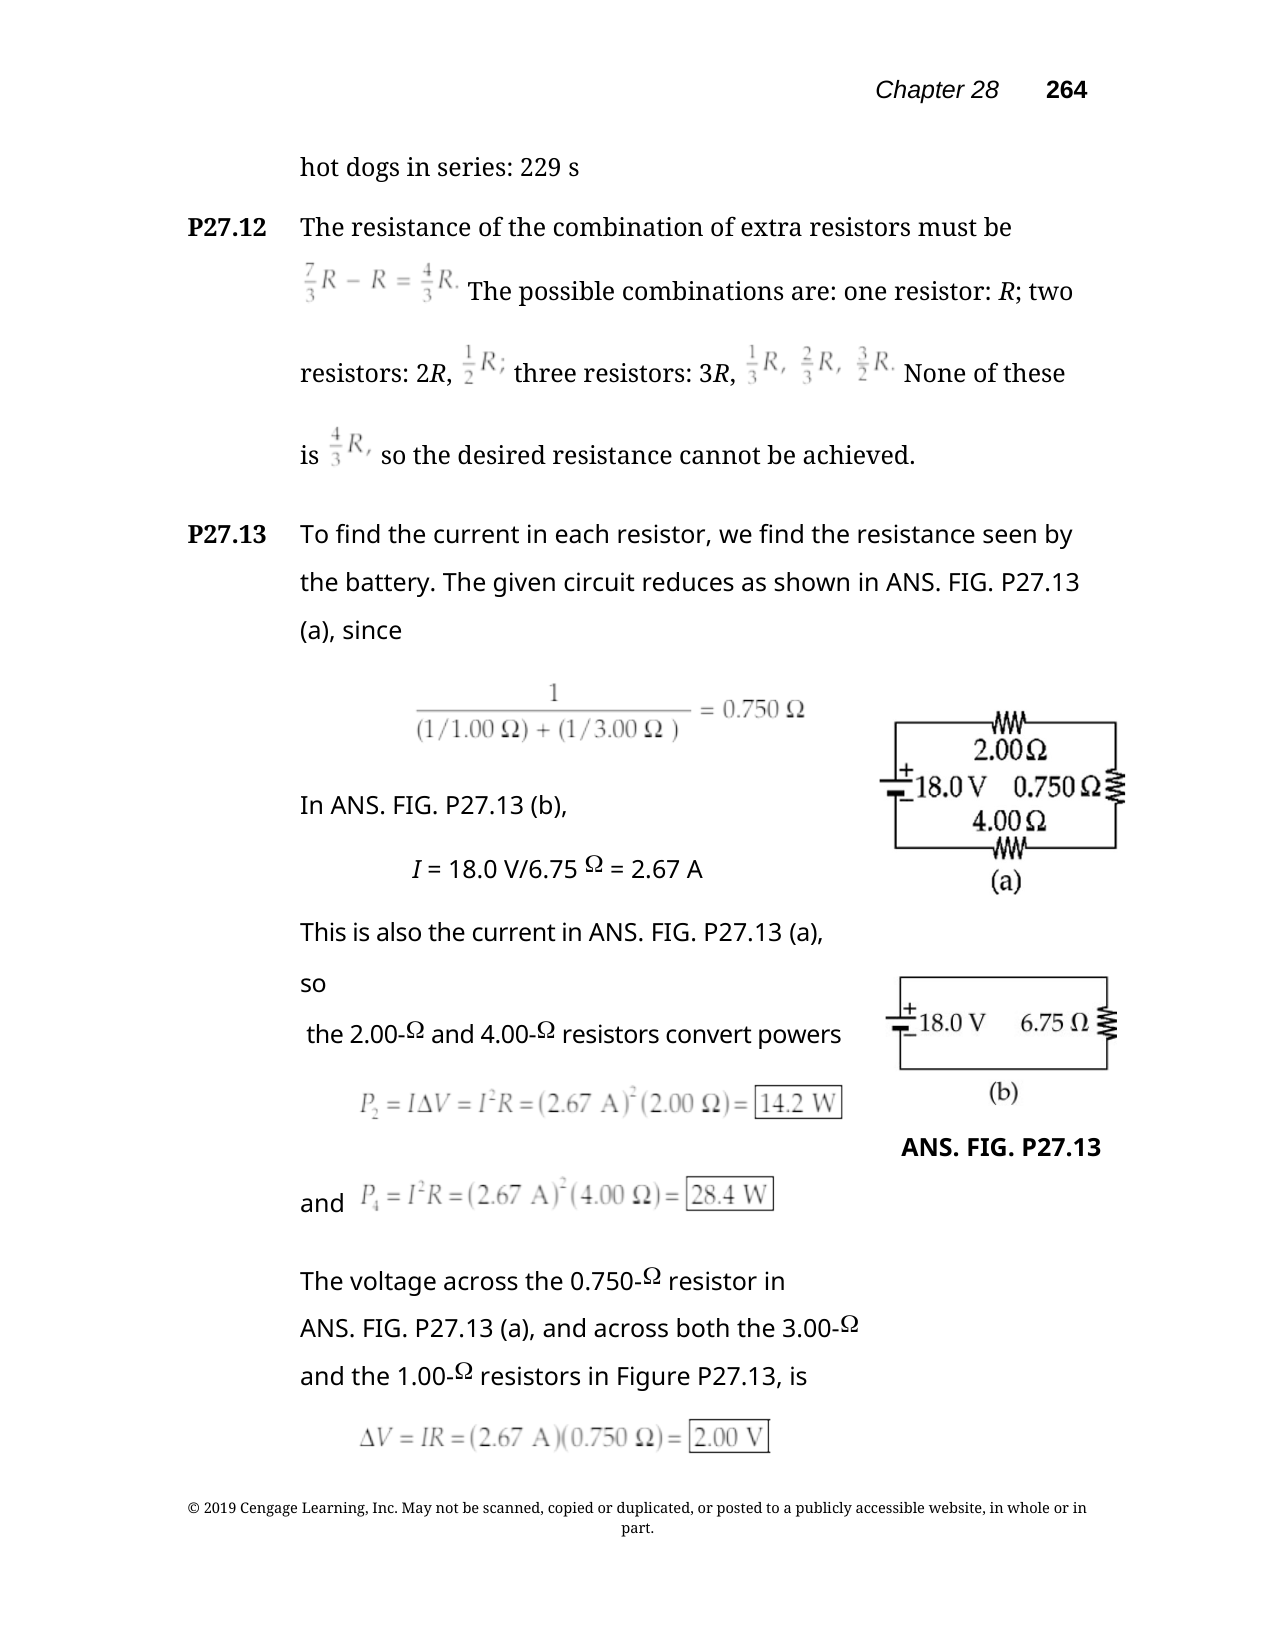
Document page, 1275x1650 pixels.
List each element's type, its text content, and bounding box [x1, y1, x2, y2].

picture [885, 976, 1117, 1106]
picture [879, 702, 1126, 895]
text In ANS. FIG. P27.13 (b), [187, 788, 879, 822]
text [300, 150, 1087, 184]
text I = 18.0 V/6.75 = 2.67 A [187, 851, 879, 885]
text This is also the current in ANS. FIG. P27.13 (a), so the 2.00- and 4.00- resistors convert powers [187, 915, 1087, 1051]
text The voltage across the 0.750- resistor in ANS. FIG. P27.13 (a), and across both the 3.00- and the 1.00- resistors in Figure P27.13, is [187, 1263, 1087, 1393]
text and [187, 1172, 1087, 1234]
text P27.12 The resistance of the combination of extra resistors must be The possible combinations are: one resistor: R; two resistors: 2R, three resistors: 3R, None of these is so the desired resistance cannot be achieved. [187, 210, 1087, 488]
text P27.13 To find the current in each resistor, we find the resistance seen by the battery. The given circuit reduces as shown in ANS. FIG. P27.13 (a), since [187, 517, 1087, 646]
